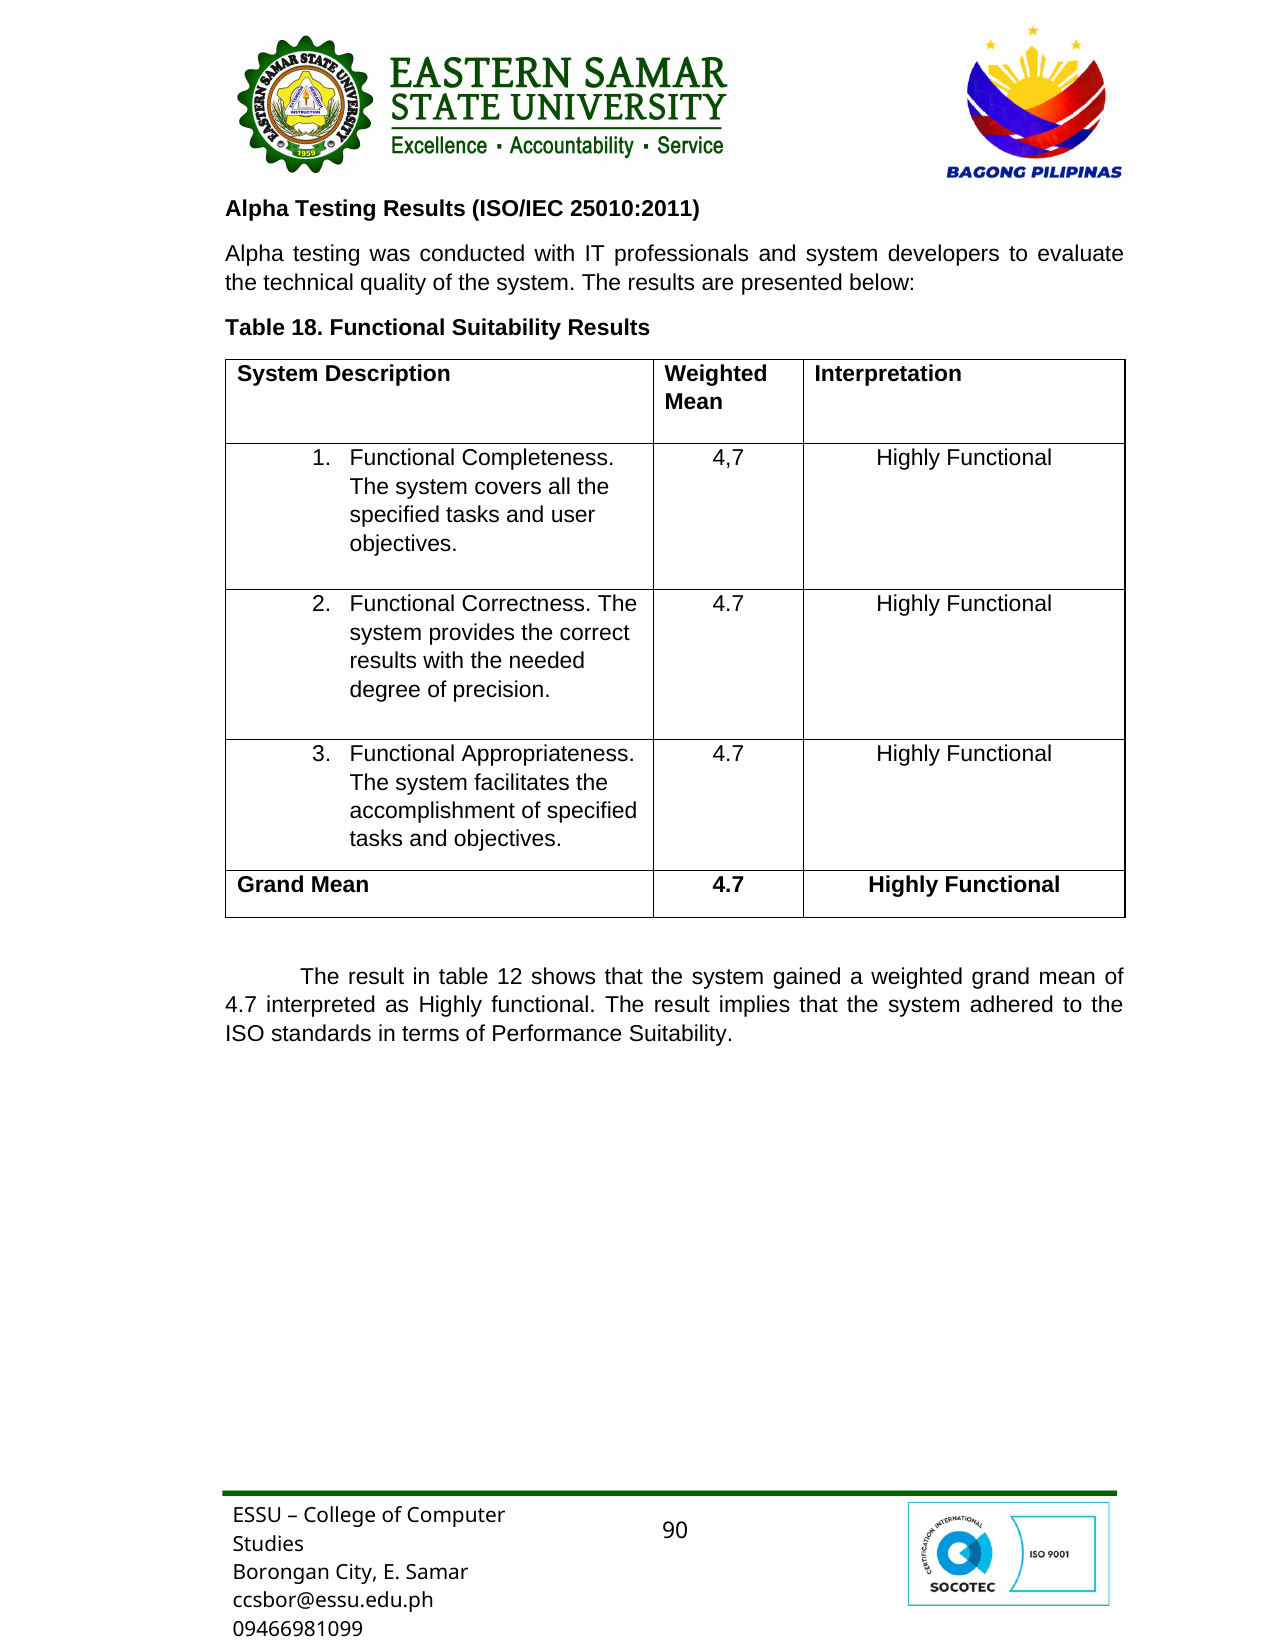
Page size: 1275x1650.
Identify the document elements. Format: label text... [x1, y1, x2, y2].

table_cell Grand Mean [226, 871, 653, 917]
table_cell 4.7 [654, 590, 803, 739]
table_cell 4.7 [654, 871, 803, 917]
table_header Interpretation [804, 360, 1124, 443]
text Alpha Testing Results (ISO/IEC 25010:2011) [225, 195, 1125, 221]
picture [225, 24, 743, 184]
text Alpha testing was conducted with IT professionals and system developers to evaluate the technical quality of the system. The results are presented below: [225, 240, 1125, 295]
table_header System Description [226, 360, 653, 443]
table_cell Functional Appropriateness. The system facilitates the accomplishment of specified tasks and objectives. [226, 740, 653, 870]
table_cell 4,7 [654, 444, 803, 589]
table_cell Highly Functional [804, 740, 1124, 870]
picture [907, 1502, 1110, 1604]
table_cell Functional Completeness. The system covers all the specified tasks and user objectives. [226, 444, 653, 589]
picture [941, 22, 1125, 182]
table_cell Highly Functional [804, 444, 1124, 589]
text Table 18. Functional Suitability Results [225, 314, 1125, 340]
picture [222, 1488, 1118, 1498]
table_cell Highly Functional [804, 871, 1124, 917]
table_cell Highly Functional [804, 590, 1124, 739]
table_cell Functional Correctness. The system provides the correct results with the needed degree of precision. [226, 590, 653, 739]
text The result in table 12 shows that the system gained a weighted grand mean of 4.7 interpreted as Highly functional. The result implies that the system adhered to the ISO standards in terms of Performance Suitability. [225, 963, 1125, 1046]
table_header Weighted Mean [654, 360, 803, 443]
table_cell 4.7 [654, 740, 803, 870]
